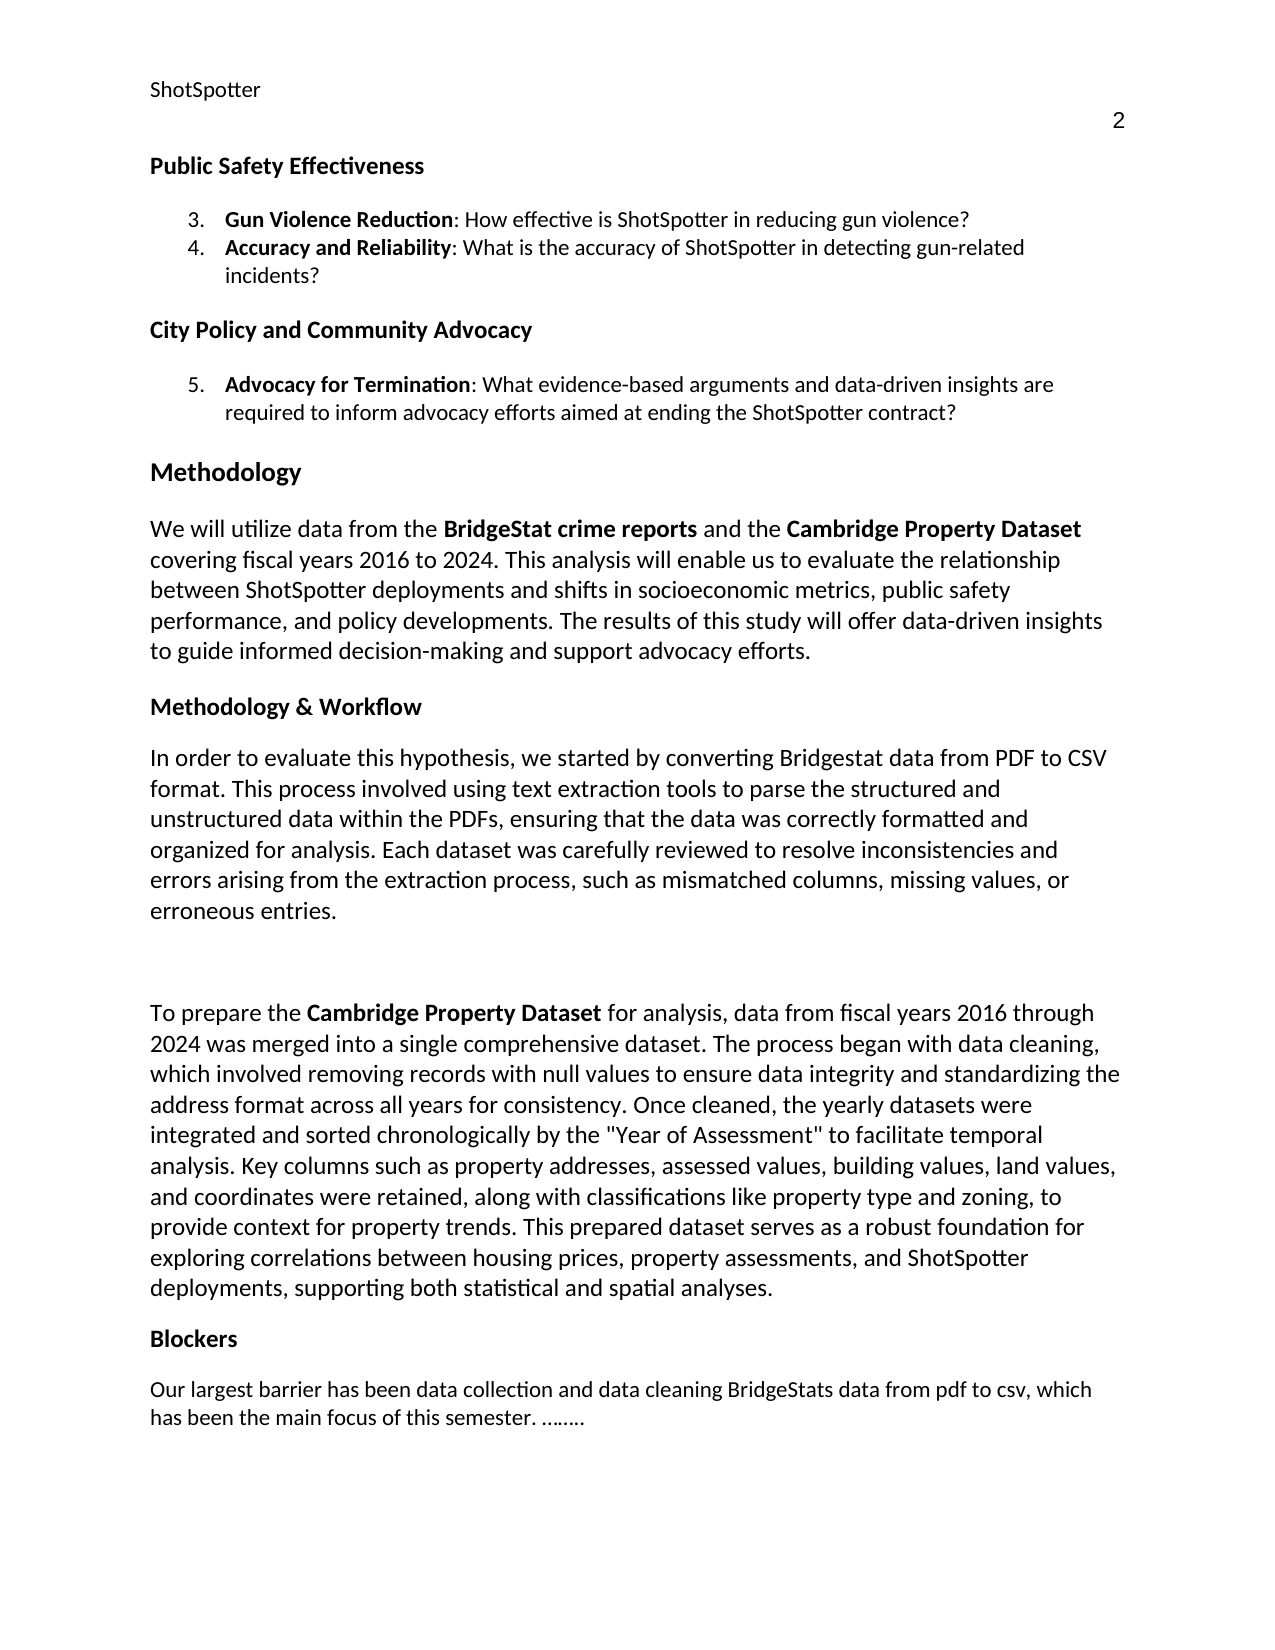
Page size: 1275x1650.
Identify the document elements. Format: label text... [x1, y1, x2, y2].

list Advocacy for Termination: What evidence-based arguments and data-driven insights are required to inform advocacy efforts aimed at ending the ShotSpotter contract? [187, 370, 1125, 426]
text To prepare the Cambridge Property Dataset for analysis, data from fiscal years 2016 through 2024 was merged into a single comprehensive dataset. The process began with data cleaning, which involved removing records with null values to ensure data integrity and standardizing the address format across all years for consistency. Once cleaned, the yearly datasets were integrated and sorted chronologically by the "Year of Assessment" to facilitate temporal analysis. Key columns such as property addresses, assessed values, building values, land values, and coordinates were retained, along with classifications like property type and zoning, to provide context for property trends. This prepared dataset serves as a robust foundation for exploring correlations between housing prices, property assessments, and ShotSpotter deployments, supporting both statistical and spatial analyses. [150, 998, 1125, 1303]
subtitle Methodology [150, 455, 1125, 488]
list Accuracy and Reliability: What is the accuracy of ShotSpotter in detecting gun-related incidents? [187, 233, 1125, 289]
subtitle Methodology & Workflow [150, 691, 1125, 721]
list Gun Violence Reduction: How effective is ShotSpotter in reducing gun violence? [187, 206, 1125, 233]
text Blockers [150, 1324, 1125, 1354]
text In order to evaluate this hypothesis, we started by converting Bridgestat data from PDF to CSV format. This process involved using text extraction tools to parse the structured and unstructured data within the PDFs, ensuring that the data was correctly formatted and organized for analysis. Each dataset was carefully reviewed to resolve inconsistencies and errors arising from the extraction process, such as mismatched columns, missing values, or erroneous entries. [150, 742, 1125, 925]
subtitle City Policy and Community Advocacy [150, 314, 1125, 345]
subtitle Public Safety Effectiveness [150, 150, 1125, 181]
text We will utilize data from the BridgeStat crime reports and the Cambridge Property Dataset covering fiscal years 2016 to 2024. This analysis will enable us to evaluate the relationship between ShotSpotter deployments and shifts in socioeconomic metrics, public safety performance, and policy developments. The results of this study will offer data-driven insights to guide informed decision-making and support advocacy efforts. [150, 513, 1125, 666]
text Our largest barrier has been data collection and data cleaning BridgeStats data from pdf to csv, which has been the main focus of this semester. …….. [150, 1375, 1125, 1431]
